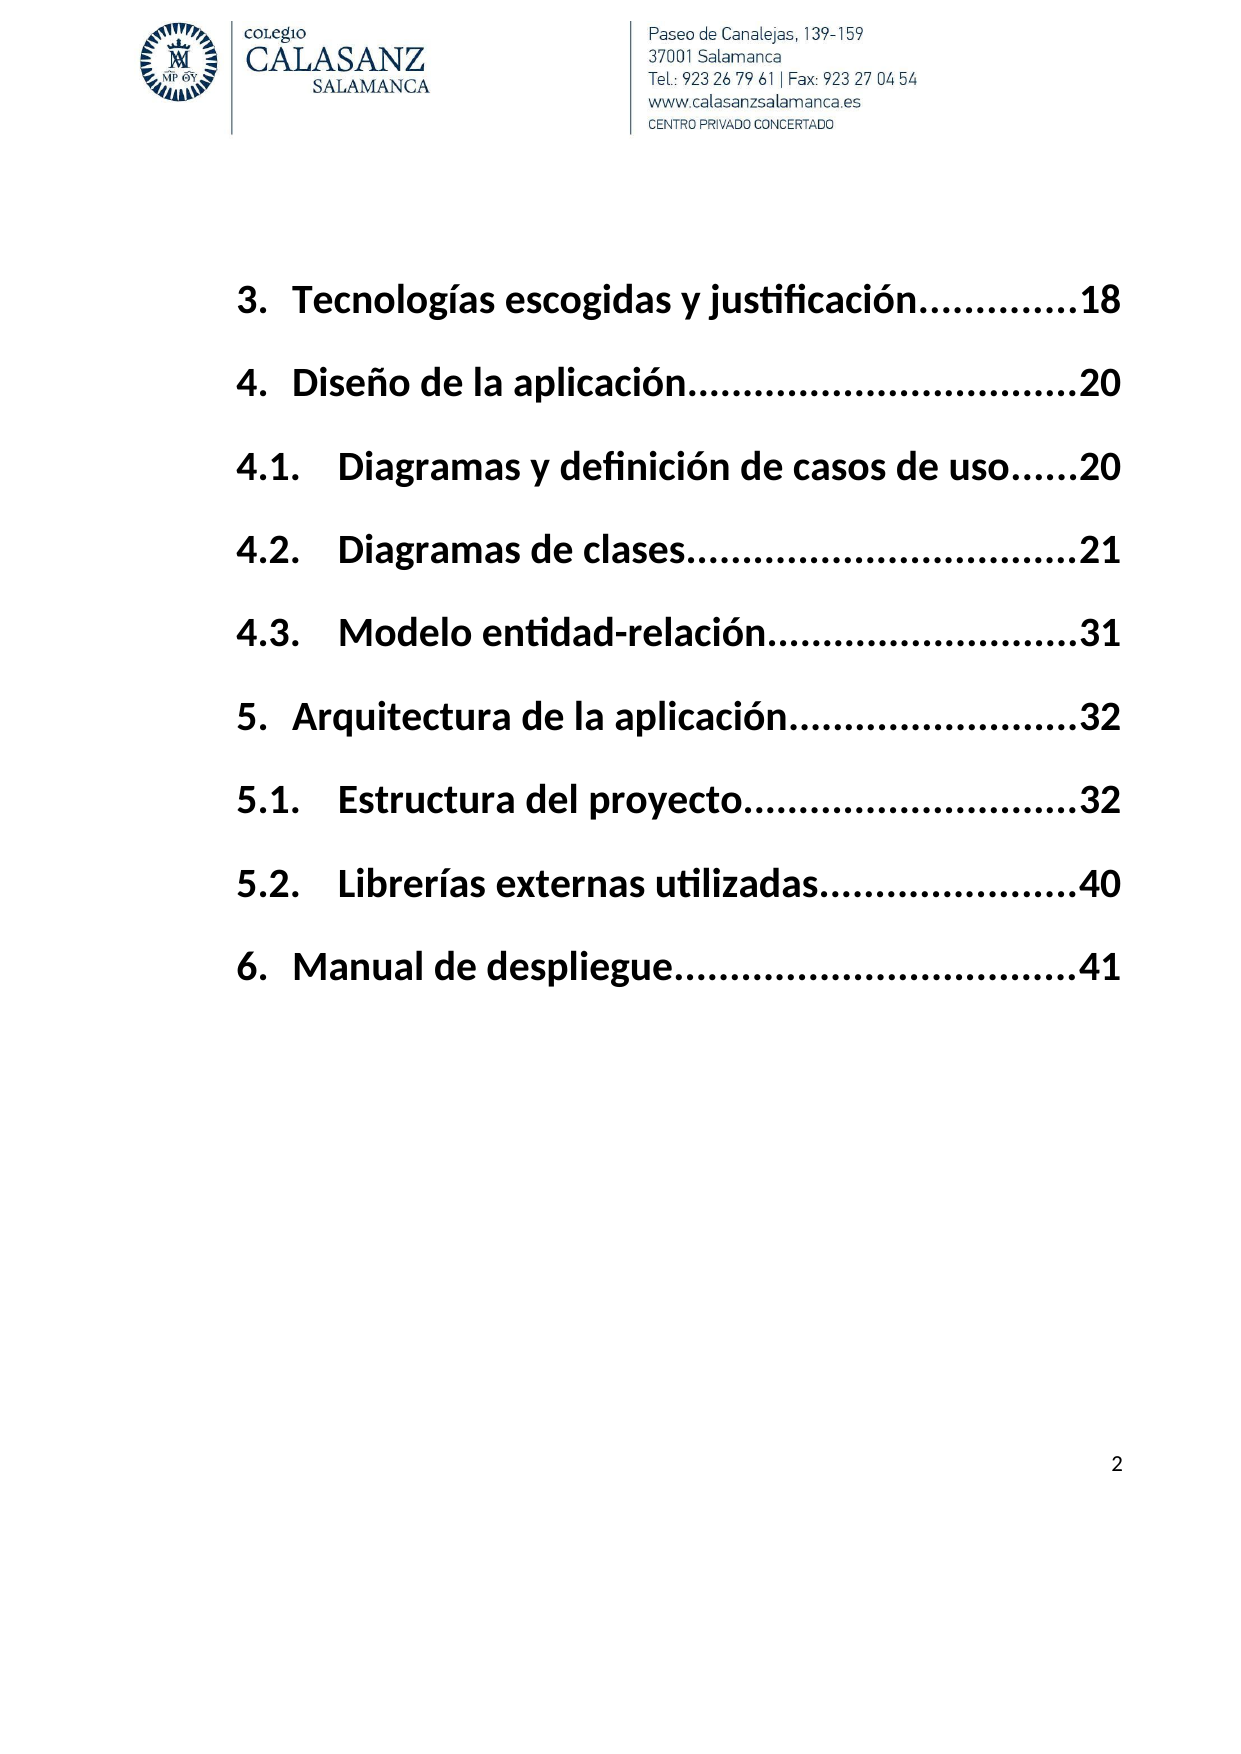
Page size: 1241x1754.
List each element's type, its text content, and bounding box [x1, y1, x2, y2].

text 5. Arquitectura de la aplicación 32 [236, 690, 1123, 741]
text 4.1. Diagramas y definición de casos de uso 20 [236, 439, 1123, 490]
picture [98, 21, 985, 145]
text 4. Diseño de la aplicación 20 [236, 356, 1123, 407]
text 5.2. Librerías externas utilizadas 40 [236, 857, 1123, 908]
text 6. Manual de despliegue 41 [236, 940, 1123, 991]
text 4.3. Modelo entidad-relación 31 [236, 606, 1123, 657]
text 3. Tecnologías escogidas y justificación 18 [236, 273, 1123, 323]
text 5.1. Estructura del proyecto 32 [236, 773, 1123, 824]
text 4.2. Diagramas de clases 21 [236, 523, 1123, 574]
